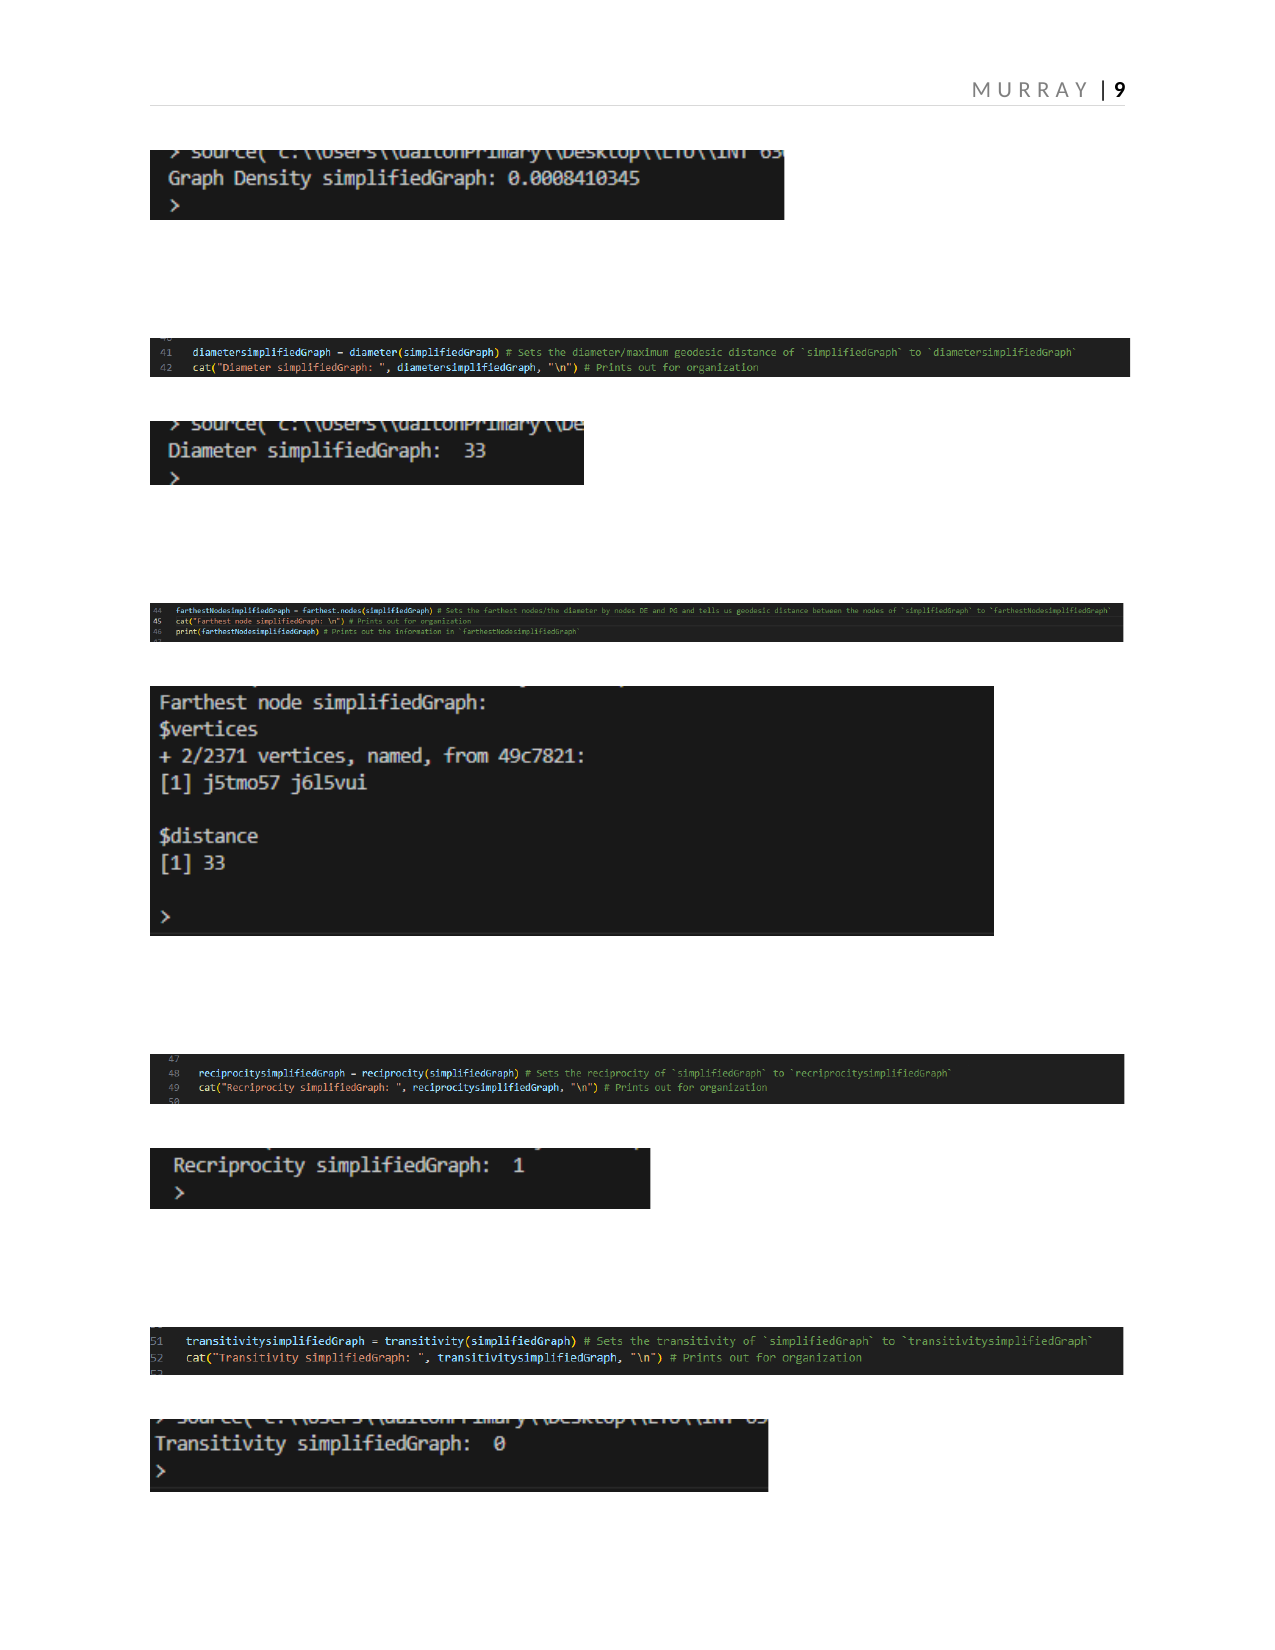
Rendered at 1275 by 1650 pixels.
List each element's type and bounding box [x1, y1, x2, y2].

picture [150, 338, 1130, 377]
picture [150, 150, 785, 220]
picture [150, 1327, 1124, 1375]
picture [150, 686, 994, 936]
picture [150, 1148, 651, 1209]
picture [150, 603, 1124, 642]
picture [150, 1419, 769, 1492]
picture [150, 1054, 1125, 1104]
picture [150, 421, 584, 485]
